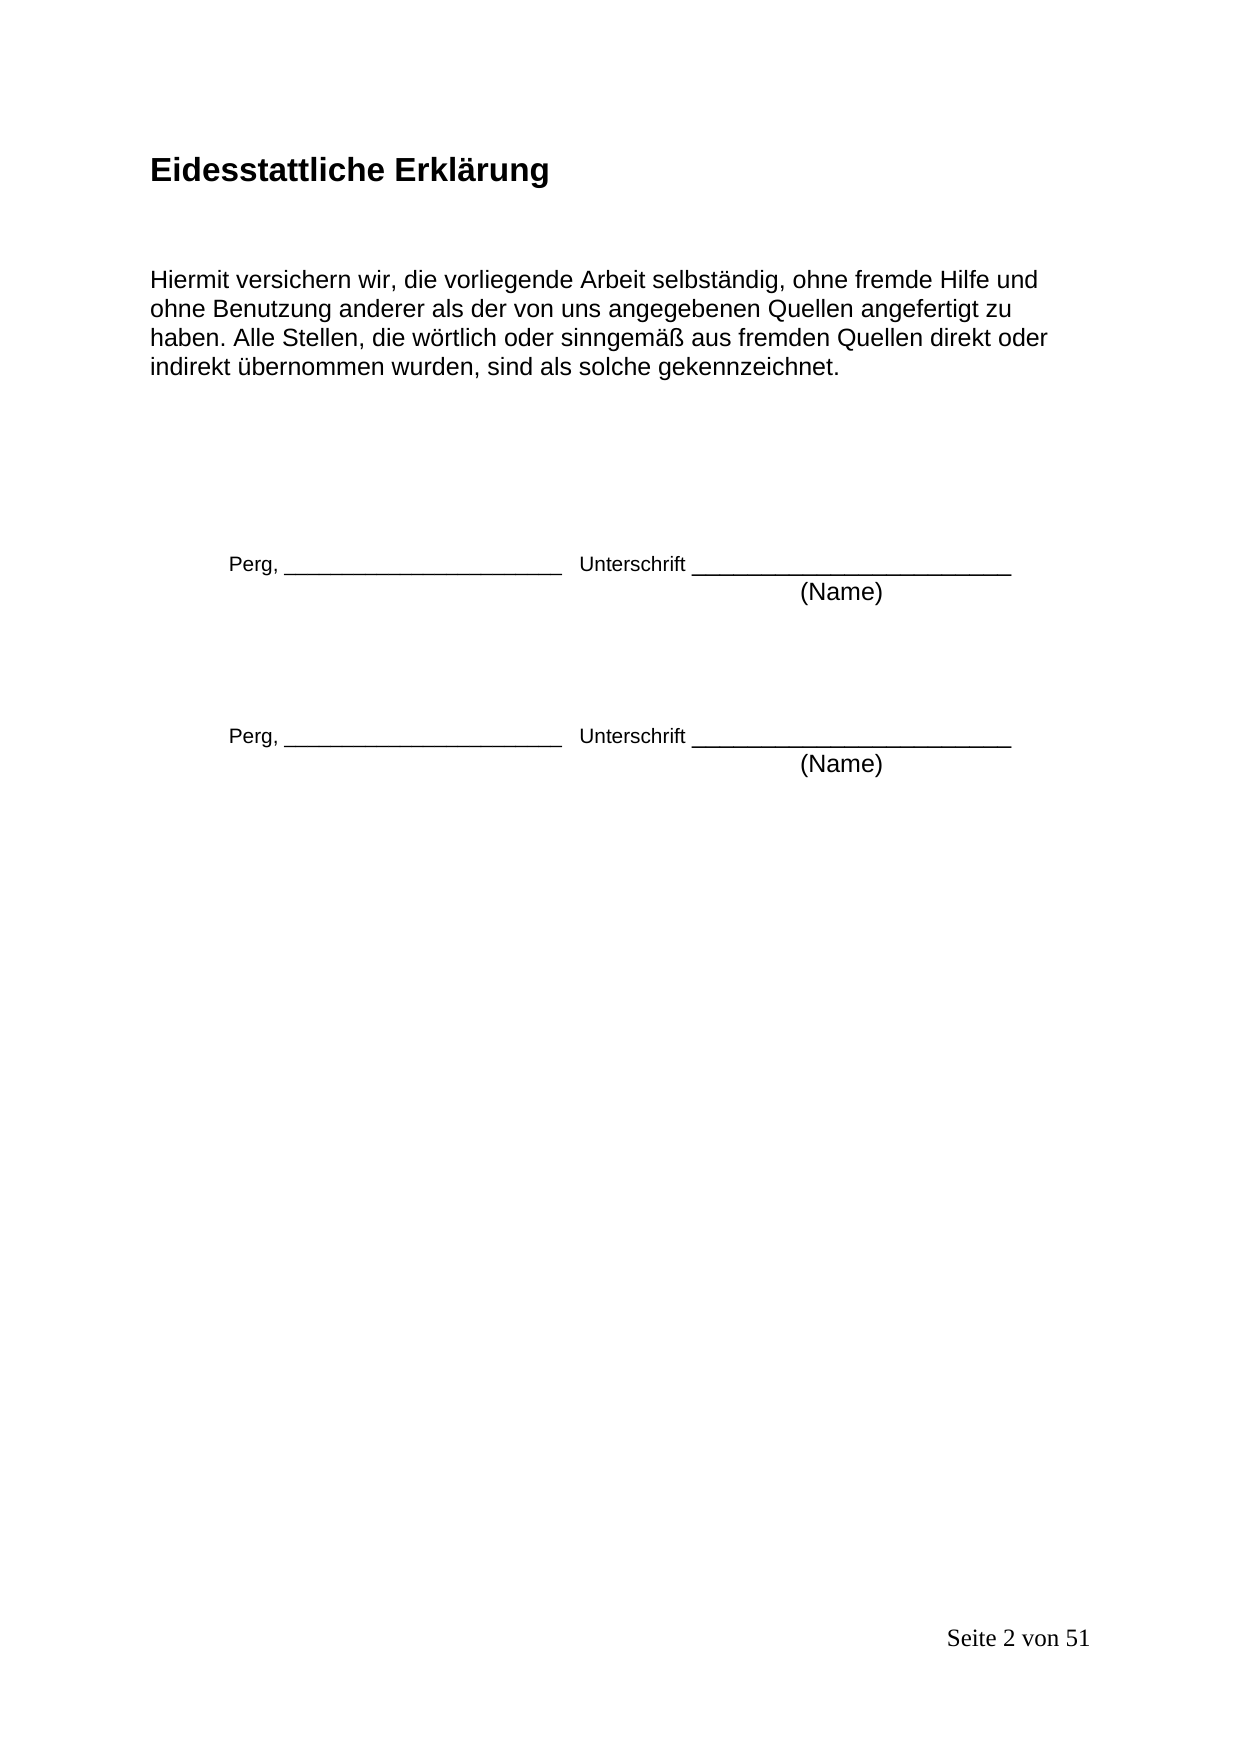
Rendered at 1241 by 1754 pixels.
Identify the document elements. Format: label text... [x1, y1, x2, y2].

text Hiermit versichern wir, die vorliegende Arbeit selbständig, ohne fremde Hilfe und ohne Benutzung anderer als der von uns angegebenen Quellen angefertigt zu haben. Alle Stellen, die wörtlich oder sinngemäß aus fremden Quellen direkt oder indirekt übernommen wurden, sind als solche gekennzeichnet. [150, 265, 1090, 380]
text Perg, ________________________ Unterschrift _______________________ [150, 548, 1090, 577]
text Eidesstattliche Erklärung [150, 150, 1090, 188]
text (Name) [150, 577, 1090, 606]
text (Name) [150, 749, 1090, 778]
text Perg, ________________________ Unterschrift _______________________ [150, 721, 1090, 749]
